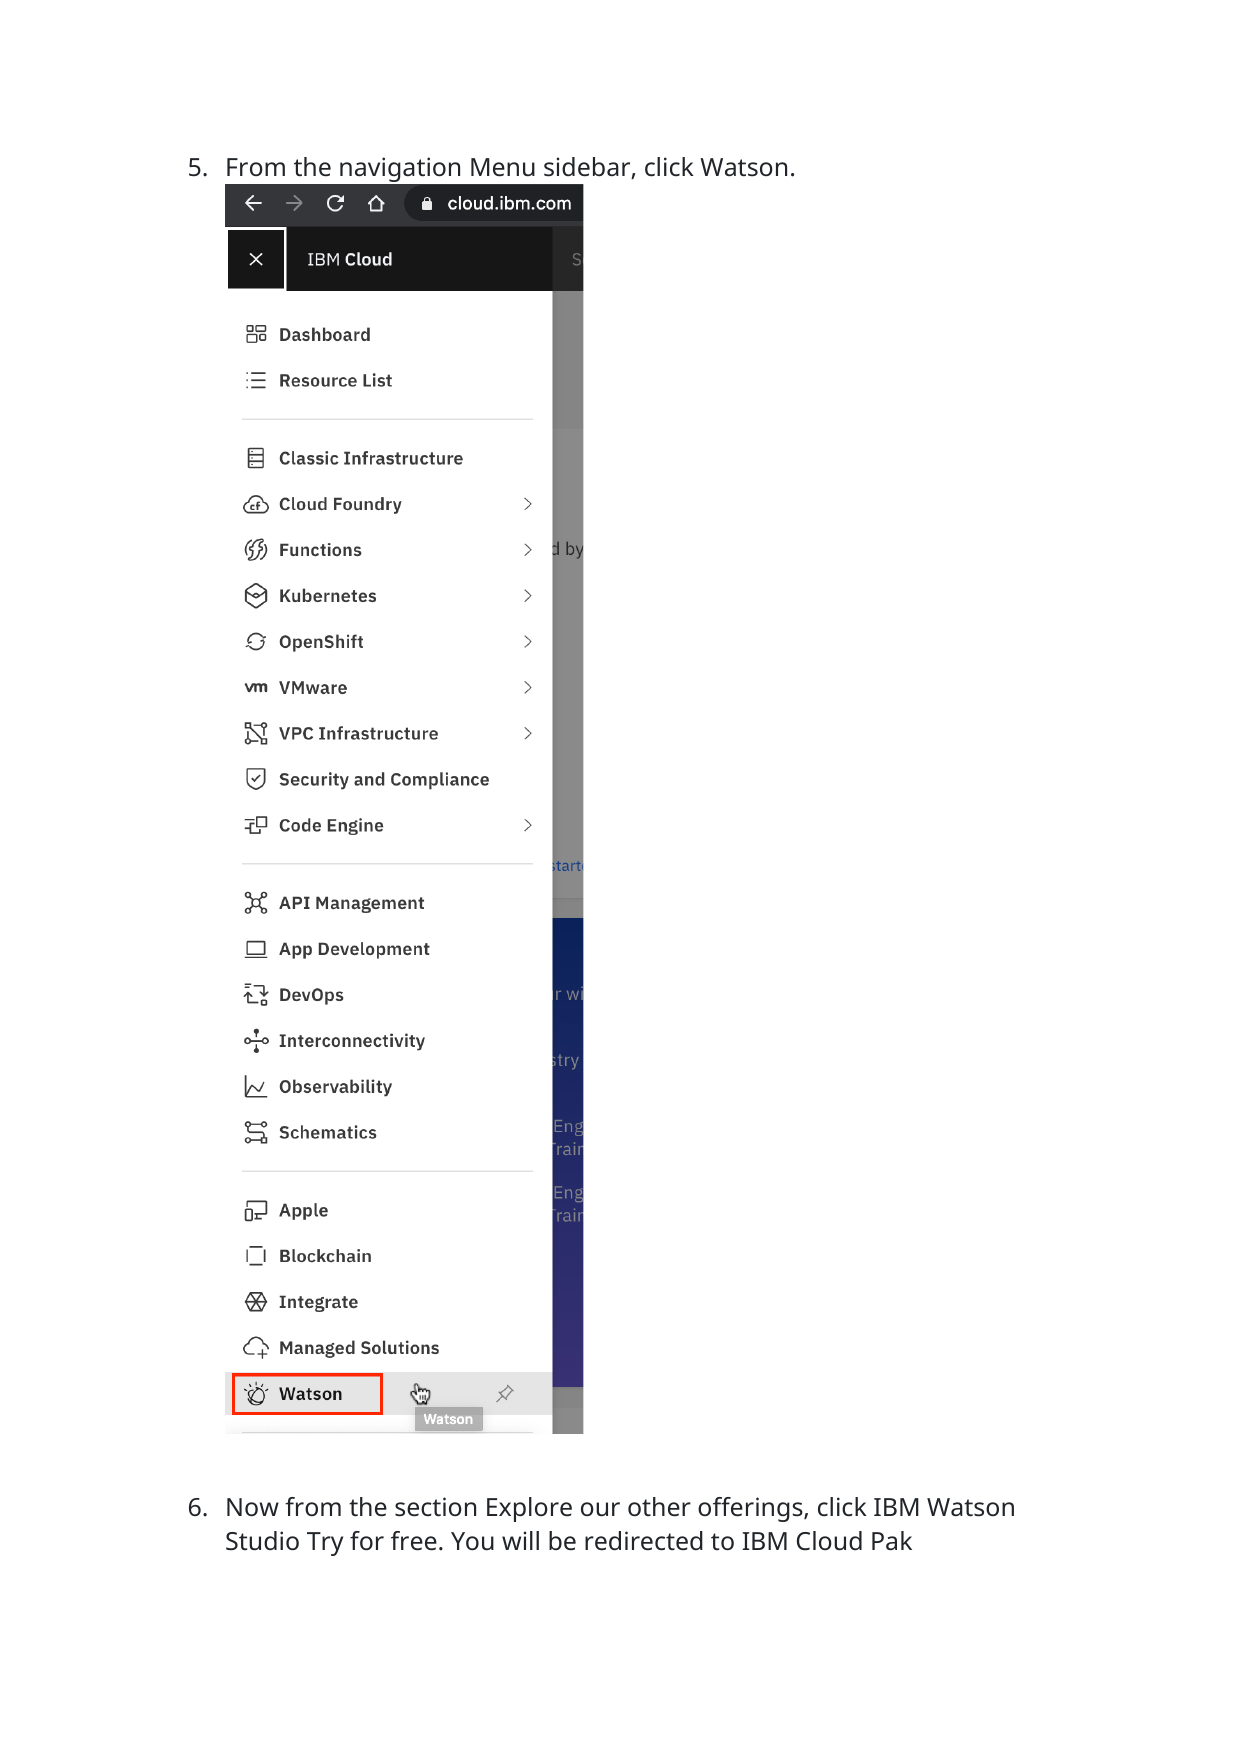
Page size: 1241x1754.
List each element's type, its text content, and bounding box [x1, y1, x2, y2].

picture [225, 184, 584, 1434]
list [187, 1489, 1090, 1557]
